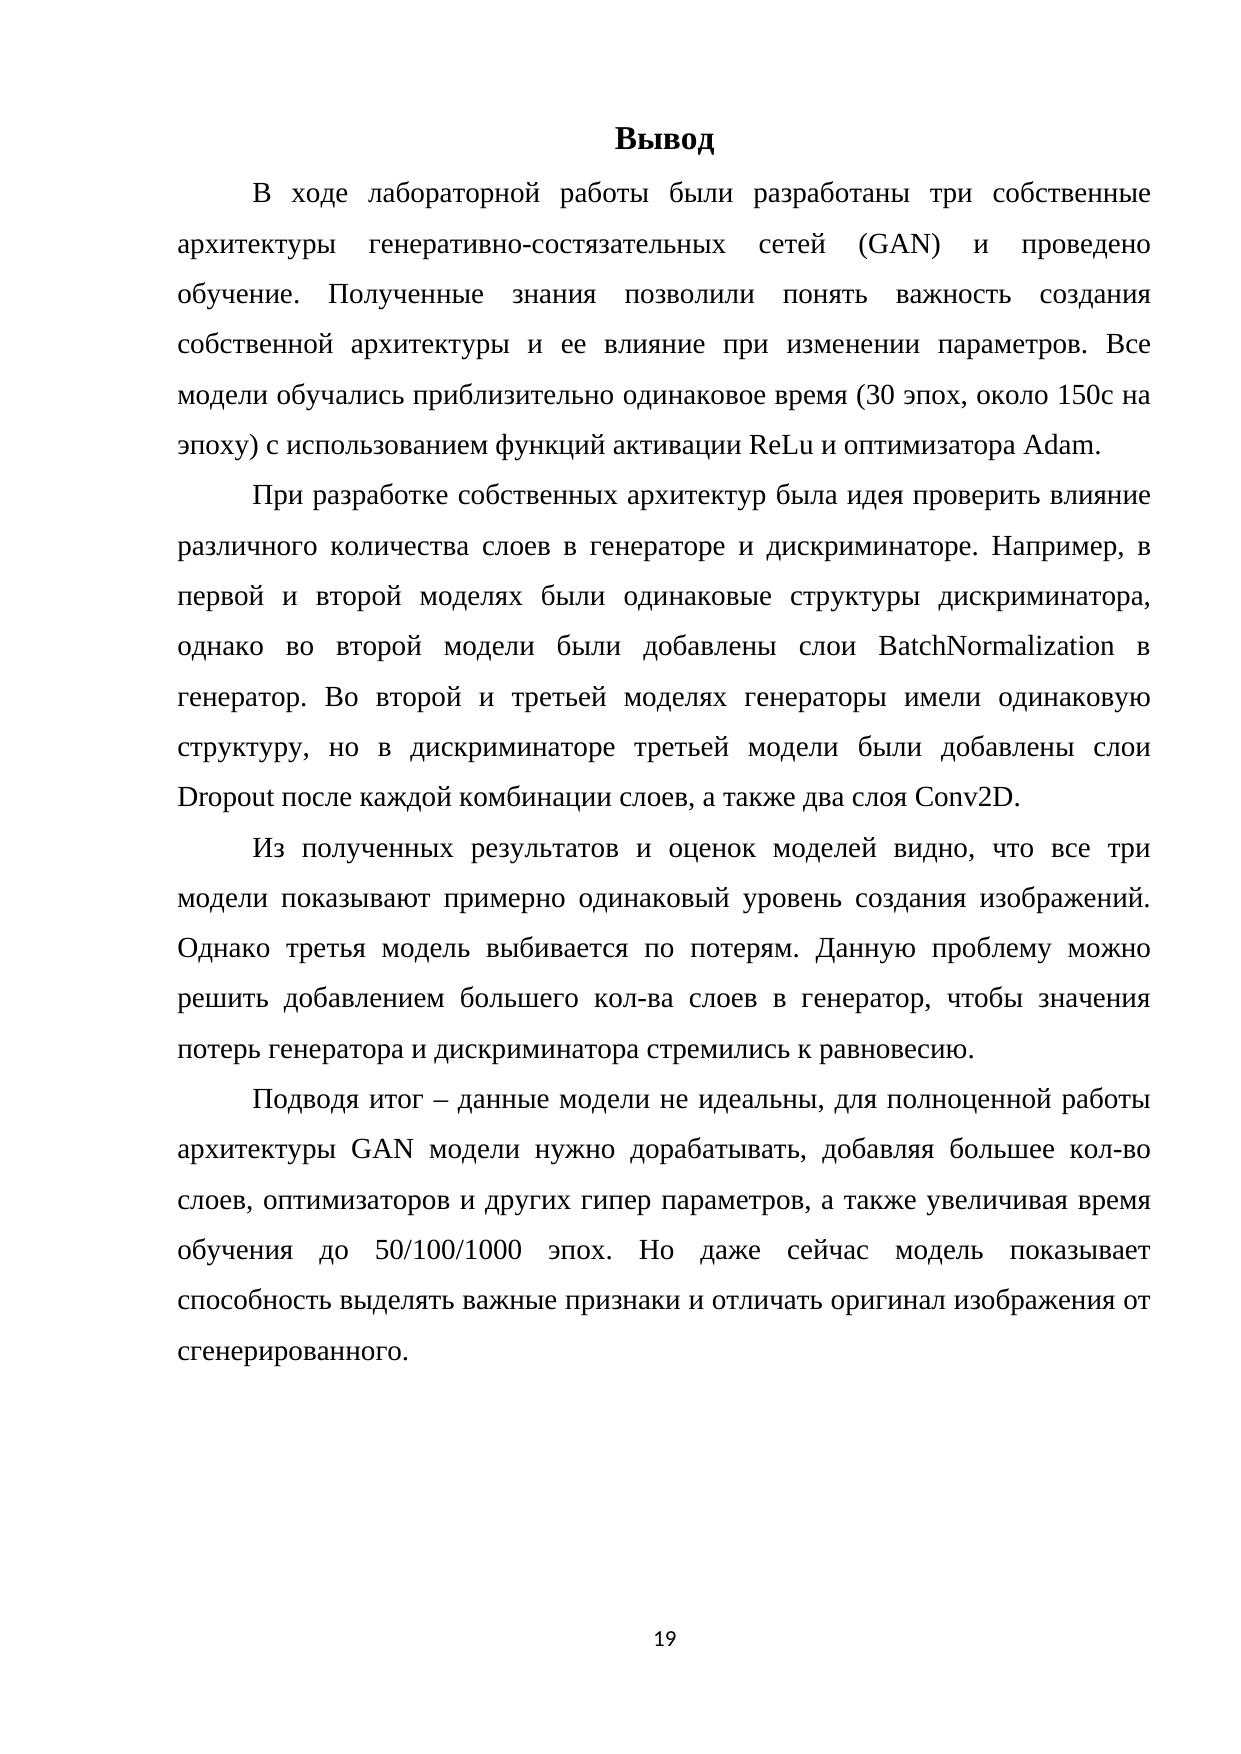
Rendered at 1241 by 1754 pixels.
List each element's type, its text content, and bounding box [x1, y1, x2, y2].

text Из полученных результатов и оценок моделей видно, что все три модели показывают примерно одинаковый уровень создания изображений. Однако третья модель выбивается по потерям. Данную проблему можно решить добавлением большего кол-ва слоев в генератор, чтобы значения потерь генератора и дискриминатора стремились к равновесию. [177, 830, 1152, 1064]
text При разработке собственных архитектур была идея проверить влияние различного количества слоев в генераторе и дискриминаторе. Например, в первой и второй моделях были одинаковые структуры дискриминатора, однако во второй модели были добавлены слои BatchNormalization в генератор. Во второй и третьей моделях генераторы имели одинаковую структуру, но в дискриминаторе третьей модели были добавлены слои Dropout после каждой комбинации слоев, а также два слоя Conv2D. [177, 477, 1152, 813]
text Подводя итог – данные модели не идеальны, для полноценной работы архитектуры GAN модели нужно дорабатывать, добавляя большее кол-во слоев, оптимизаторов и других гипер параметров, а также увеличивая время обучения до 50/100/1000 эпох. Но даже сейчас модель показывает способность выделять важные признаки и отличать оригинал изображения от сгенерированного. [177, 1081, 1152, 1366]
text В ходе лабораторной работы были разработаны три собственные архитектуры генеративно-состязательных сетей (GAN) и проведено обучение. Полученные знания позволили понять важность создания собственной архитектуры и ее влияние при изменении параметров. Все модели обучались приблизительно одинаковое время (30 эпох, около 150с на эпоху) с использованием функций активации ReLu и оптимизатора Adam. [177, 176, 1152, 461]
subtitle Вывод [177, 118, 1152, 156]
